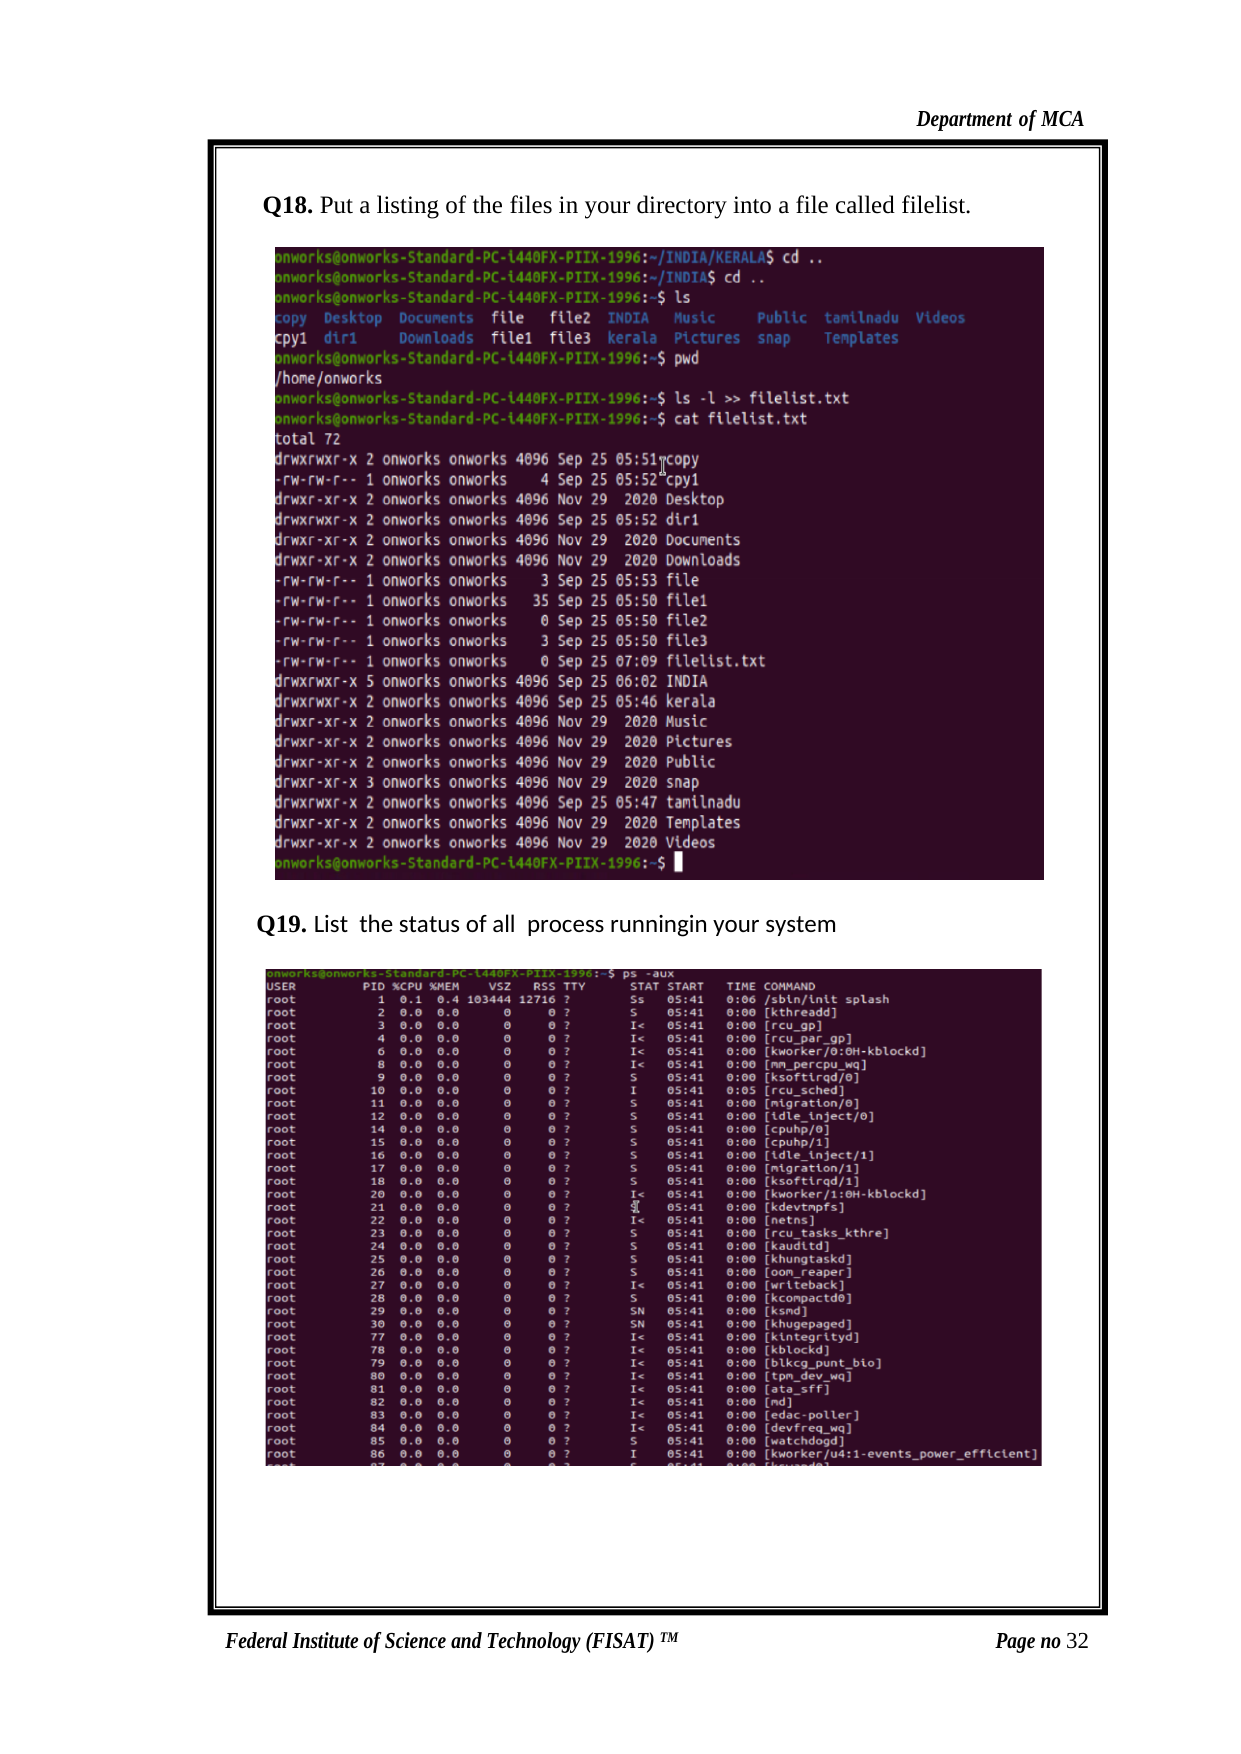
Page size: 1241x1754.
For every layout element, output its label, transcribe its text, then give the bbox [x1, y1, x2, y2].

picture [275, 247, 1044, 880]
text Q18. Put a listing of the files in your directory into a file called filelist. [175, 190, 1105, 219]
text Q19. List the status of all process runningin your system [175, 909, 1105, 939]
picture [265, 969, 1042, 1466]
